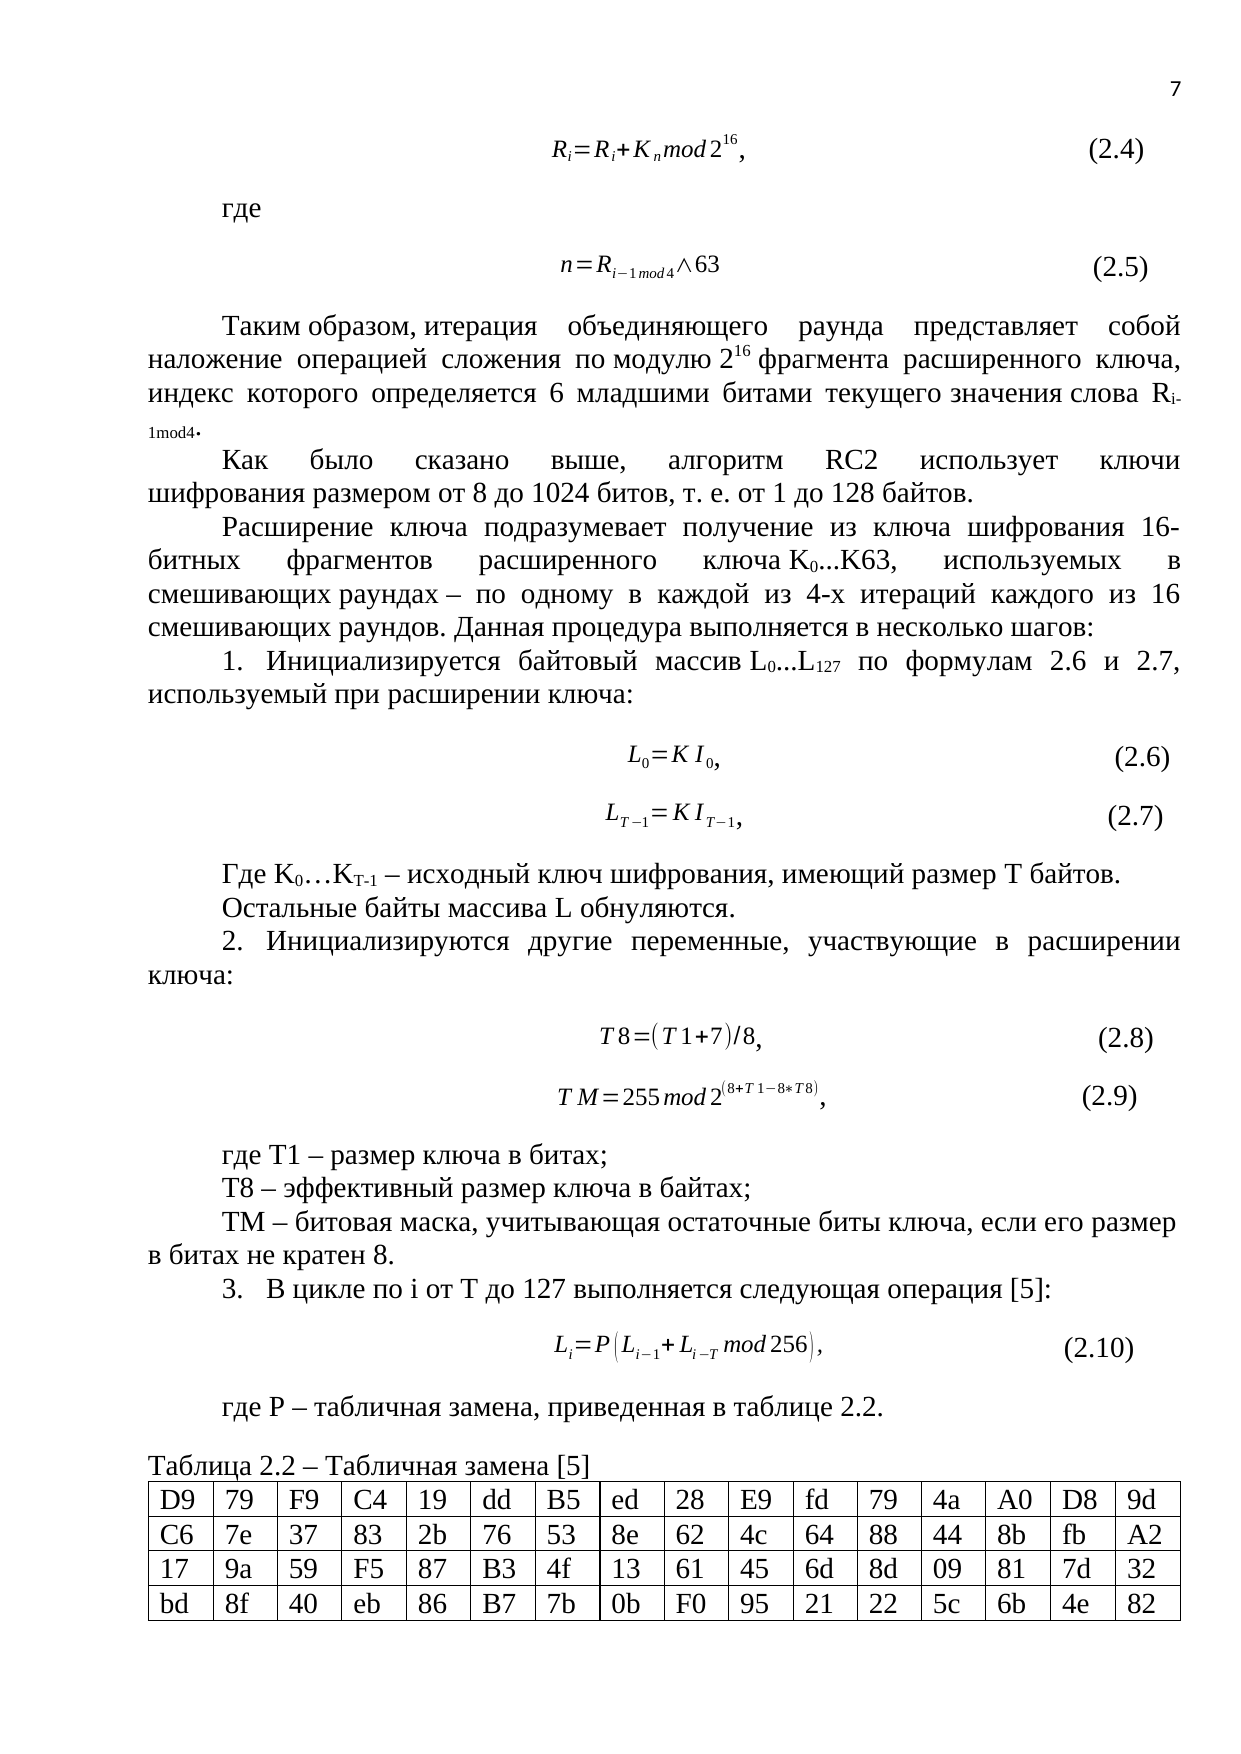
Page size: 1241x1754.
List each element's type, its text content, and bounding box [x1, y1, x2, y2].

table_cell 5c [922, 1586, 985, 1619]
table_header A0 [986, 1482, 1050, 1516]
list В цикле по i от T до 127 выполняется следующая операция [5]: [148, 1271, 1181, 1304]
table_cell 9a [214, 1551, 277, 1585]
table_cell 53 [536, 1517, 599, 1550]
table_cell 59 [278, 1551, 341, 1585]
text Расширение ключа подразумевает получение из ключа шифрования 16-битных фрагментов расширенного ключа K0...K63, используемых в смешивающих раундах – по одному в каждой из 4-х итераций каждого из 16 смешивающих раундов. Данная процедура выполняется в несколько шагов: [148, 509, 1181, 643]
text (2.5) [148, 249, 1181, 283]
table_header D8 [1051, 1482, 1115, 1516]
table_cell 45 [729, 1551, 793, 1585]
table_cell 95 [729, 1586, 793, 1619]
text , (2.6) [148, 739, 1181, 773]
table_cell C6 [149, 1517, 213, 1550]
table_cell 8d [858, 1551, 921, 1585]
table_cell 13 [601, 1551, 664, 1585]
table_cell 62 [665, 1517, 728, 1550]
table_header F9 [278, 1482, 341, 1516]
table_cell 64 [794, 1517, 857, 1550]
text Остальные байты массива L обнуляются. [148, 890, 1181, 923]
table_cell 2b [407, 1517, 470, 1550]
text TM – битовая маска, учитывающая остаточные биты ключа, если его размер в битах не кратен 8. [148, 1204, 1181, 1271]
table_cell 37 [278, 1517, 341, 1550]
table_cell 8f [214, 1586, 277, 1619]
table_cell 40 [278, 1586, 341, 1619]
table_cell eb [342, 1586, 406, 1619]
table_header 19 [407, 1482, 470, 1516]
table_cell 88 [858, 1517, 921, 1550]
table_cell 4e [1051, 1586, 1115, 1619]
table_cell 6b [986, 1586, 1050, 1619]
table_cell 7d [1051, 1551, 1115, 1585]
table_cell 7b [536, 1586, 599, 1619]
table_cell F5 [342, 1551, 406, 1585]
table_header 9d [1116, 1482, 1180, 1516]
table_header B5 [536, 1482, 599, 1516]
table_cell A2 [1116, 1517, 1180, 1550]
table_header 79 [214, 1482, 277, 1516]
text , (2.8) [148, 1020, 1181, 1053]
table_header fd [794, 1482, 857, 1516]
text где T1 – размер ключа в битах; [148, 1137, 1181, 1170]
table_cell 6d [794, 1551, 857, 1585]
table_header D9 [149, 1482, 213, 1516]
text Как было сказано выше, алгоритм RC2 использует ключи шифрования размером от 8 до 1024 битов, т. е. от 1 до 128 байтов. [148, 442, 1181, 509]
table_cell 22 [858, 1586, 921, 1619]
text , (2.4) [148, 131, 1181, 166]
table_cell 76 [471, 1517, 535, 1550]
table_cell 4f [536, 1551, 599, 1585]
table_cell 7e [214, 1517, 277, 1550]
table_cell 17 [149, 1551, 213, 1585]
table_cell 83 [342, 1517, 406, 1550]
text где P – табличная замена, приведенная в таблице 2.2. [148, 1389, 1181, 1423]
table_cell 4c [729, 1517, 793, 1550]
table_cell 82 [1116, 1586, 1180, 1619]
table_cell 87 [407, 1551, 470, 1585]
table_cell bd [149, 1586, 213, 1619]
list Инициализируется байтовый массив L0...L127 по формулам 2.6 и 2.7, используемый при расширении ключа: [148, 643, 1181, 710]
text T8 – эффективный размер ключа в байтах; [148, 1170, 1181, 1204]
table_cell 09 [922, 1551, 985, 1585]
table_header C4 [342, 1482, 406, 1516]
table_header 4a [922, 1482, 985, 1516]
text Таким образом, итерация объединяющего раунда представляет собой наложение операцией сложения по модулю 216 фрагмента расширенного ключа, индекс которого определяется 6 младшими битами текущего значения слова Ri-1mod4. [148, 308, 1181, 442]
text Таблица 2.2 – Табличная замена [5] [148, 1448, 1181, 1481]
table_cell 44 [922, 1517, 985, 1550]
table_cell B3 [471, 1551, 535, 1585]
table_cell fb [1051, 1517, 1115, 1550]
text где [148, 191, 1181, 224]
table_cell 8e [601, 1517, 664, 1550]
table_cell 81 [986, 1551, 1050, 1585]
table_cell 21 [794, 1586, 857, 1619]
table_header 28 [665, 1482, 728, 1516]
text , (2.9) [148, 1078, 1181, 1112]
table_cell 32 [1116, 1551, 1180, 1585]
text , (2.7) [148, 798, 1181, 831]
table_cell 0b [601, 1586, 664, 1619]
text Где K0…KT-1 – исходный ключ шифрования, имеющий размер T байтов. [148, 856, 1181, 890]
table_header ed [601, 1482, 664, 1516]
table_cell F0 [665, 1586, 728, 1619]
table_cell 86 [407, 1586, 470, 1619]
table_header E9 [729, 1482, 793, 1516]
table_cell 8b [986, 1517, 1050, 1550]
table_header 79 [858, 1482, 921, 1516]
list Инициализируются другие переменные, участвующие в расширении ключа: [148, 923, 1181, 991]
table_cell B7 [471, 1586, 535, 1619]
table_header dd [471, 1482, 535, 1516]
text (2.10) [148, 1329, 1181, 1364]
table_cell 61 [665, 1551, 728, 1585]
